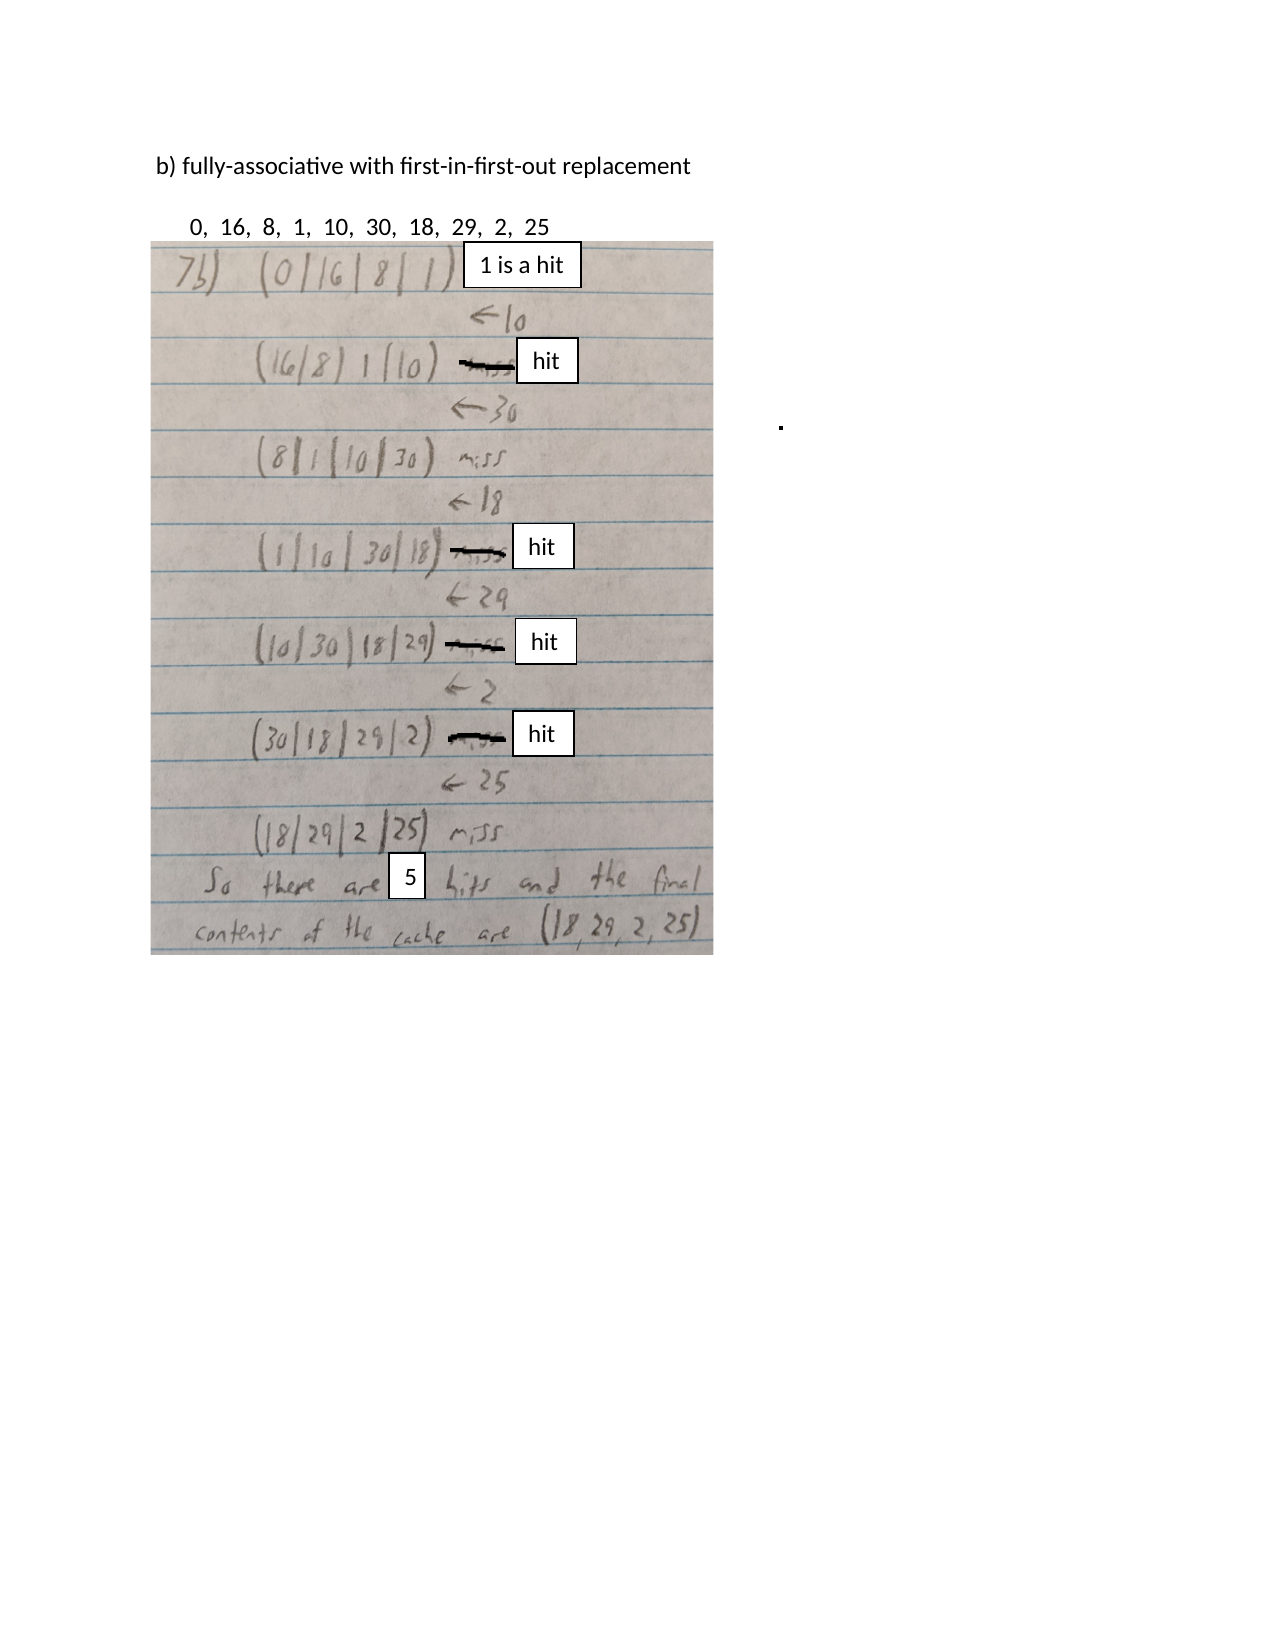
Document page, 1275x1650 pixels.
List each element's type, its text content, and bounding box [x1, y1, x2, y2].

picture [150, 241, 714, 955]
text 0, 16, 8, 1, 10, 30, 18, 29, 2, 25 [150, 211, 1125, 242]
text b) fully-associative with first-in-first-out replacement [150, 150, 1125, 181]
